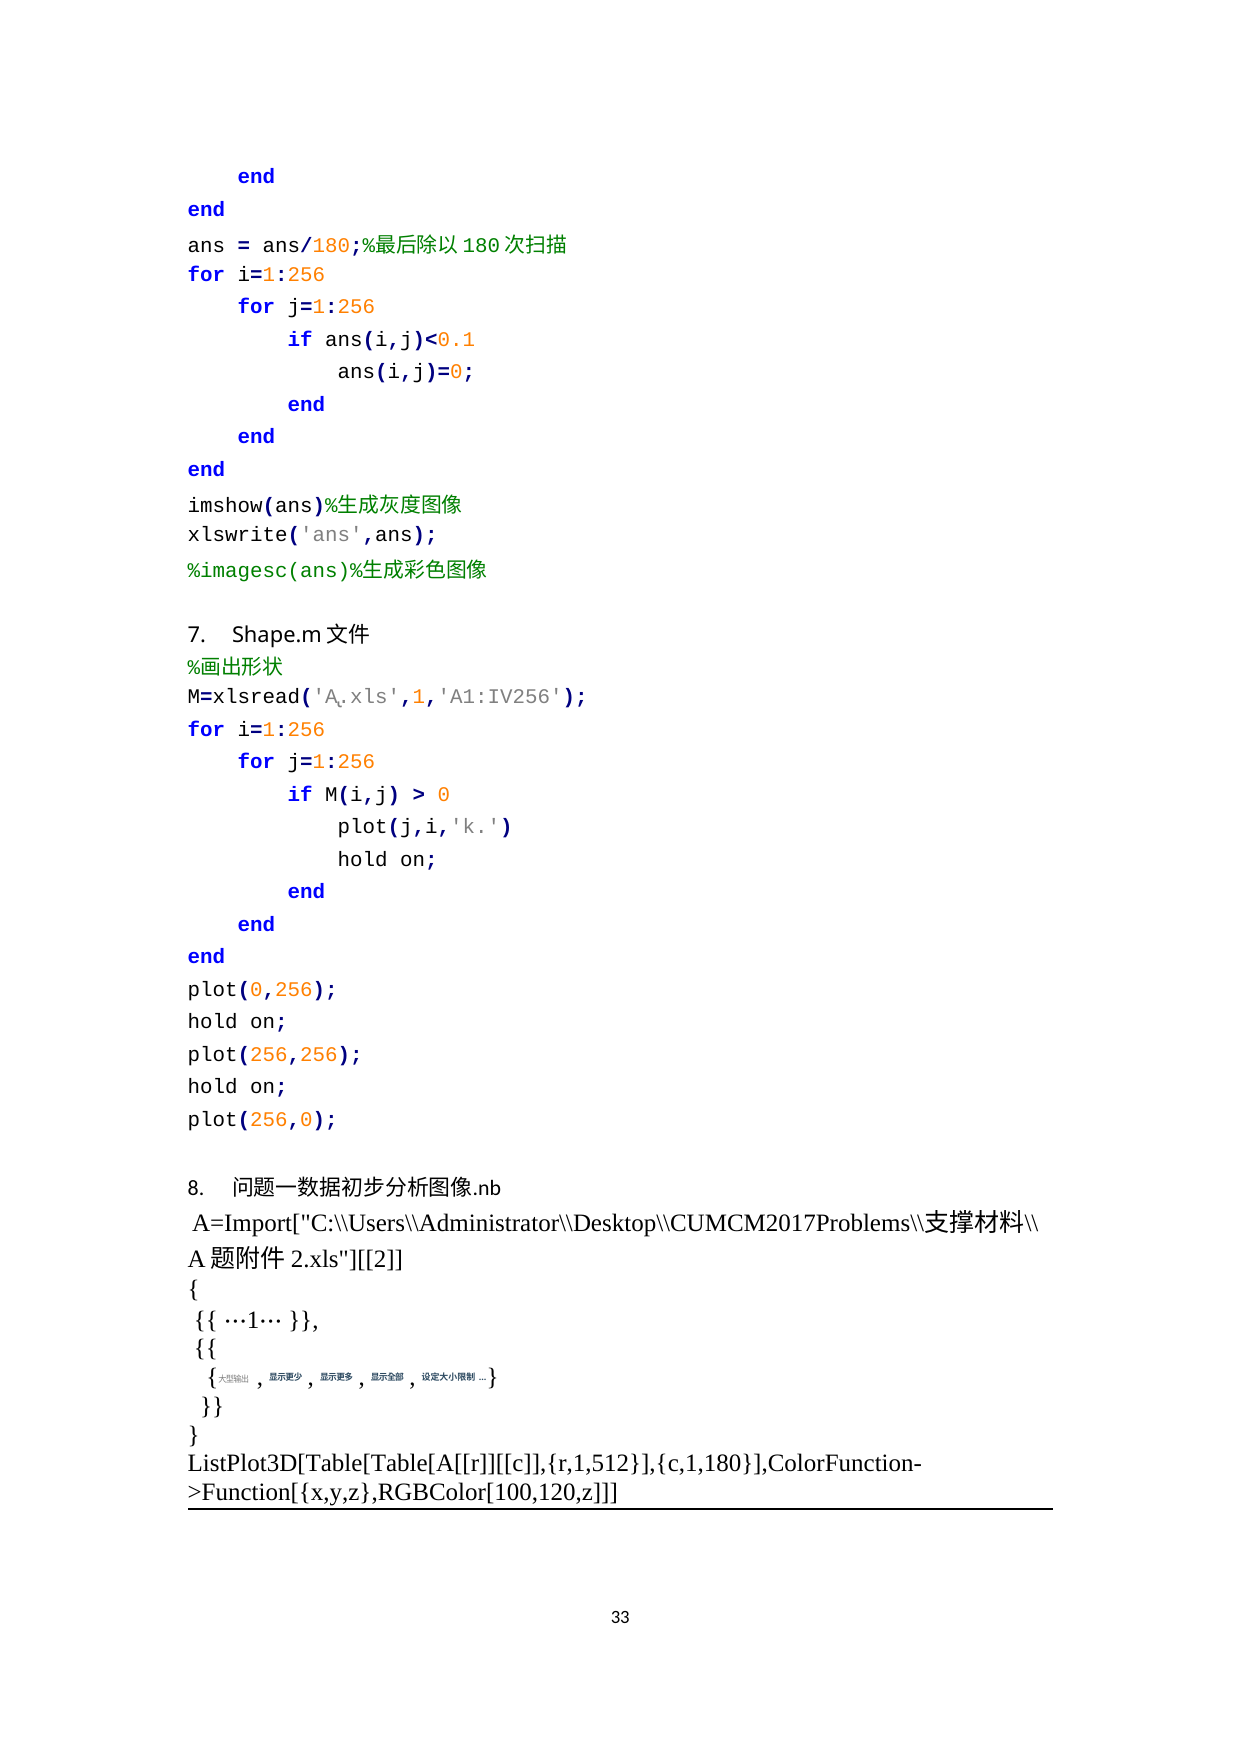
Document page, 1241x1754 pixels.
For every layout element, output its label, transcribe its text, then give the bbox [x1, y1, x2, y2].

list 问题一数据初步分析图像.nb [187, 1169, 1053, 1202]
text for i=1:256 [187, 714, 1053, 747]
text ans(i,j)=0; [187, 357, 1053, 389]
text {{ [187, 1333, 1053, 1362]
text %imagesc(ans)%生成彩色图像 [187, 552, 1053, 584]
text end [187, 162, 1053, 194]
text for j=1:256 [187, 292, 1053, 324]
text for i=1:256 [187, 259, 1053, 292]
text if ans(i,j)<0.1 [187, 324, 1053, 357]
text } [187, 1420, 1053, 1448]
text M=xlsread('A̢.xls',1,'A1:IV256'); [187, 682, 1053, 714]
text hold on; [187, 1072, 1053, 1104]
text {, , , , } [187, 1362, 1053, 1391]
text end [187, 422, 1053, 454]
text end [187, 909, 1053, 942]
text end [187, 942, 1053, 974]
text plot(0,256); [187, 974, 1053, 1007]
text imshow(ans)%生成灰度图像 [187, 487, 1053, 519]
text for j=1:256 [187, 747, 1053, 779]
text hold on; [187, 1007, 1053, 1039]
text { [187, 1274, 1053, 1303]
text end [187, 454, 1053, 487]
text ans = ans/180;%最后除以180次扫描 [187, 227, 1053, 259]
text %画出形状 [187, 649, 1053, 682]
text {{ ⋯1⋯ }}, [187, 1303, 1053, 1333]
text hold on; [187, 844, 1053, 877]
text xlswrite('ans',ans); [187, 519, 1053, 552]
text ListPlot3D[Table[Table[A[[r]][[c]],{r,1,512}],{c,1,180}],ColorFunction->Function[{x,y,z},RGBColor[100,120,z]]] [187, 1448, 1053, 1509]
text plot(256,256); [187, 1039, 1053, 1072]
text end [187, 877, 1053, 909]
text plot(256,0); [187, 1104, 1053, 1137]
text end [187, 389, 1053, 422]
text if M(i,j) > 0 [187, 779, 1053, 812]
text }} [187, 1391, 1053, 1420]
list Shape.m文件 [187, 617, 1053, 649]
text plot(j,i,'k.') [187, 812, 1053, 844]
text A=Import["C:\\Users\\Administrator\\Desktop\\CUMCM2017Problems\\支撑材料\\A题附件2.xls"][[2]] [187, 1202, 1053, 1274]
text end [187, 194, 1053, 227]
